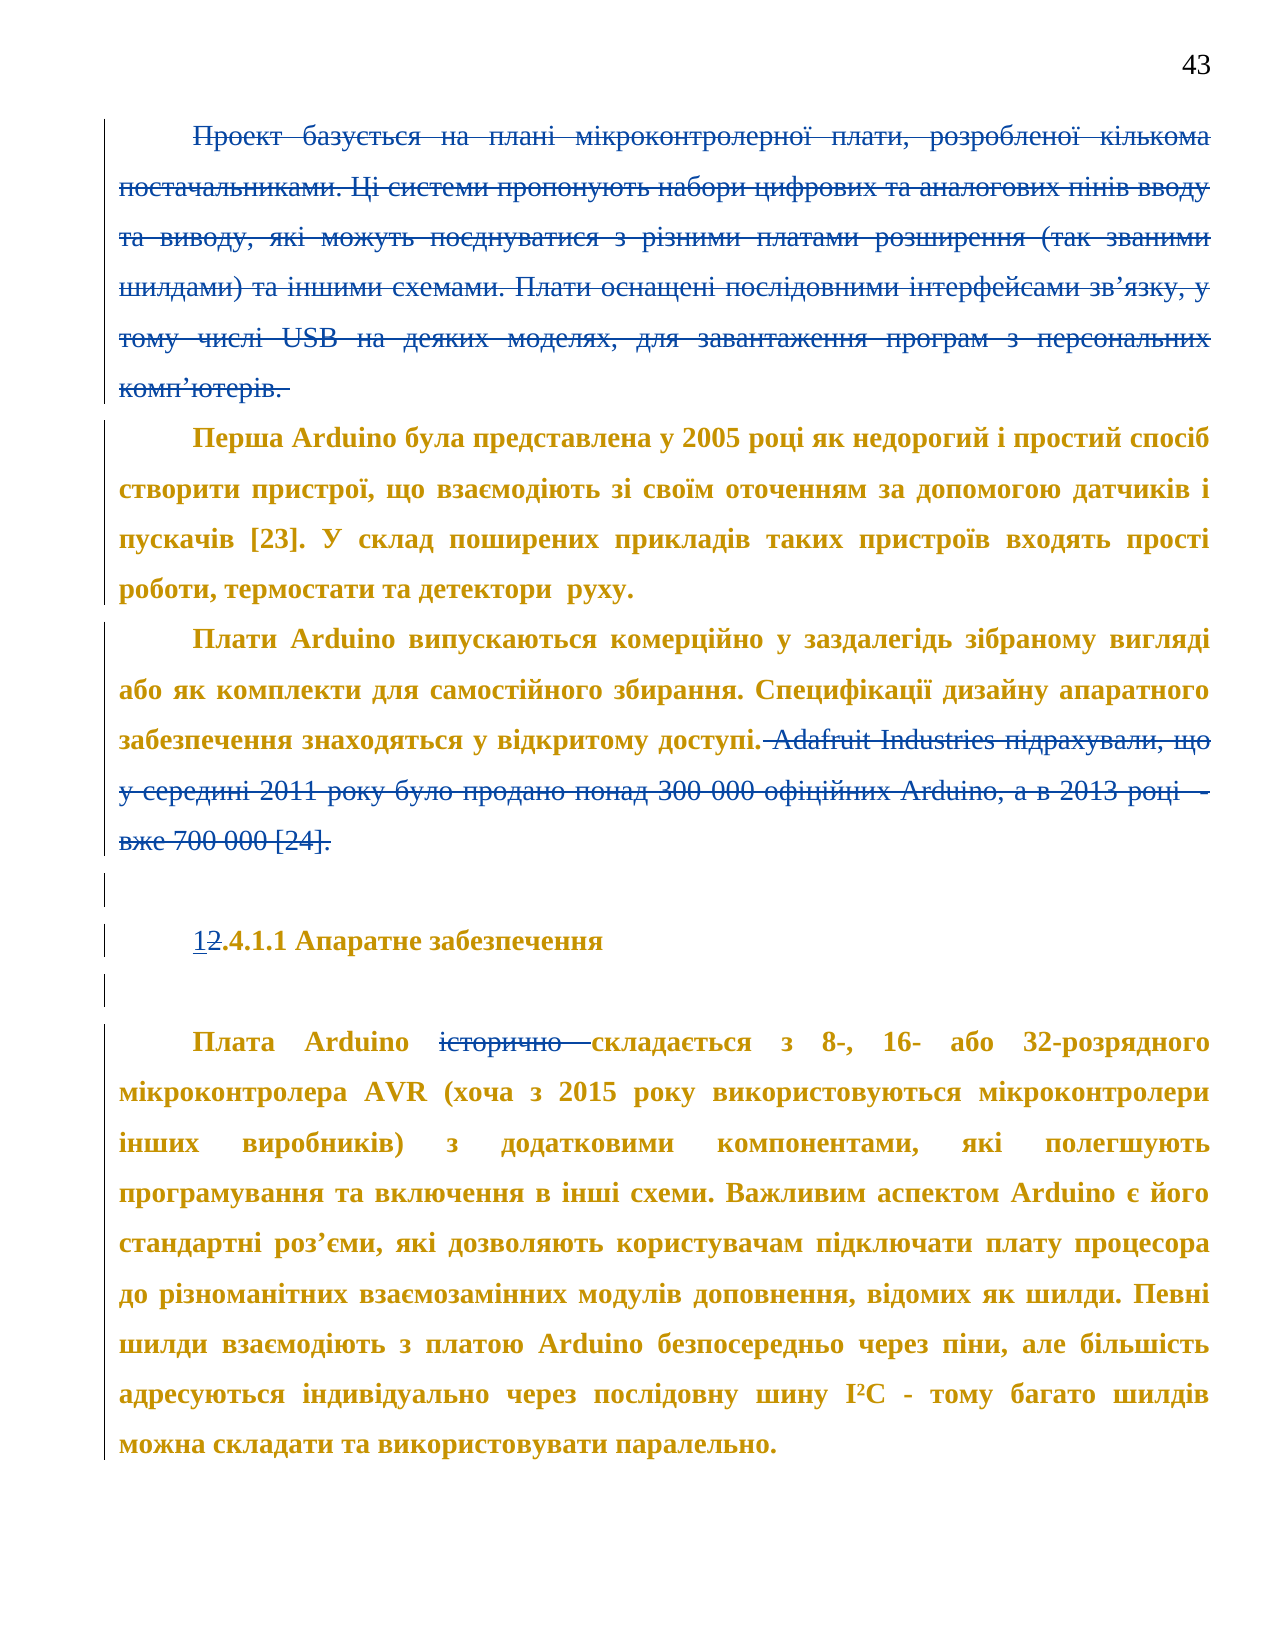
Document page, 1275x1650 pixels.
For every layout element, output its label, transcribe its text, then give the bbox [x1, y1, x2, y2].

subtitle .4.1.1 Апаратне забезпечення [118, 923, 1211, 957]
text Плата Arduino складається з 8-, 16- або 32-розрядного мікроконтролера AVR (хоча з 2015 року використовуються мікроконтролери інших виробників) з додатковими компонентами, які полегшують програмування та включення в інші схеми. Важливим аспектом Arduino є його стандартні роз’єми, які дозволяють користувачам підключати плату процесора до різноманітних взаємозамінних модулів доповнення, відомих як шилди. Певні шилди взаємодіють з платою Arduino безпосередньо через піни, але більшість адресуються індивідуально через послідовну шину I²C - тому багато шилдів можна складати та використовувати паралельно. [118, 1024, 1211, 1460]
text Плати Arduino випускаються комерційно у заздалегідь зібраному вигляді або як комплекти для самостійного збирання. Специфікації дизайну апаратного забезпечення знаходяться у відкритому доступі. [118, 622, 1211, 856]
text Перша Arduino була представлена у 2005 році як недорогий і простий спосіб створити пристрої, що взаємодіють зі своїм оточенням за допомогою датчиків і пускачів [23]. У склад поширених прикладів таких пристроїв входять прості роботи, термостати та детектори руху. [118, 420, 1211, 605]
